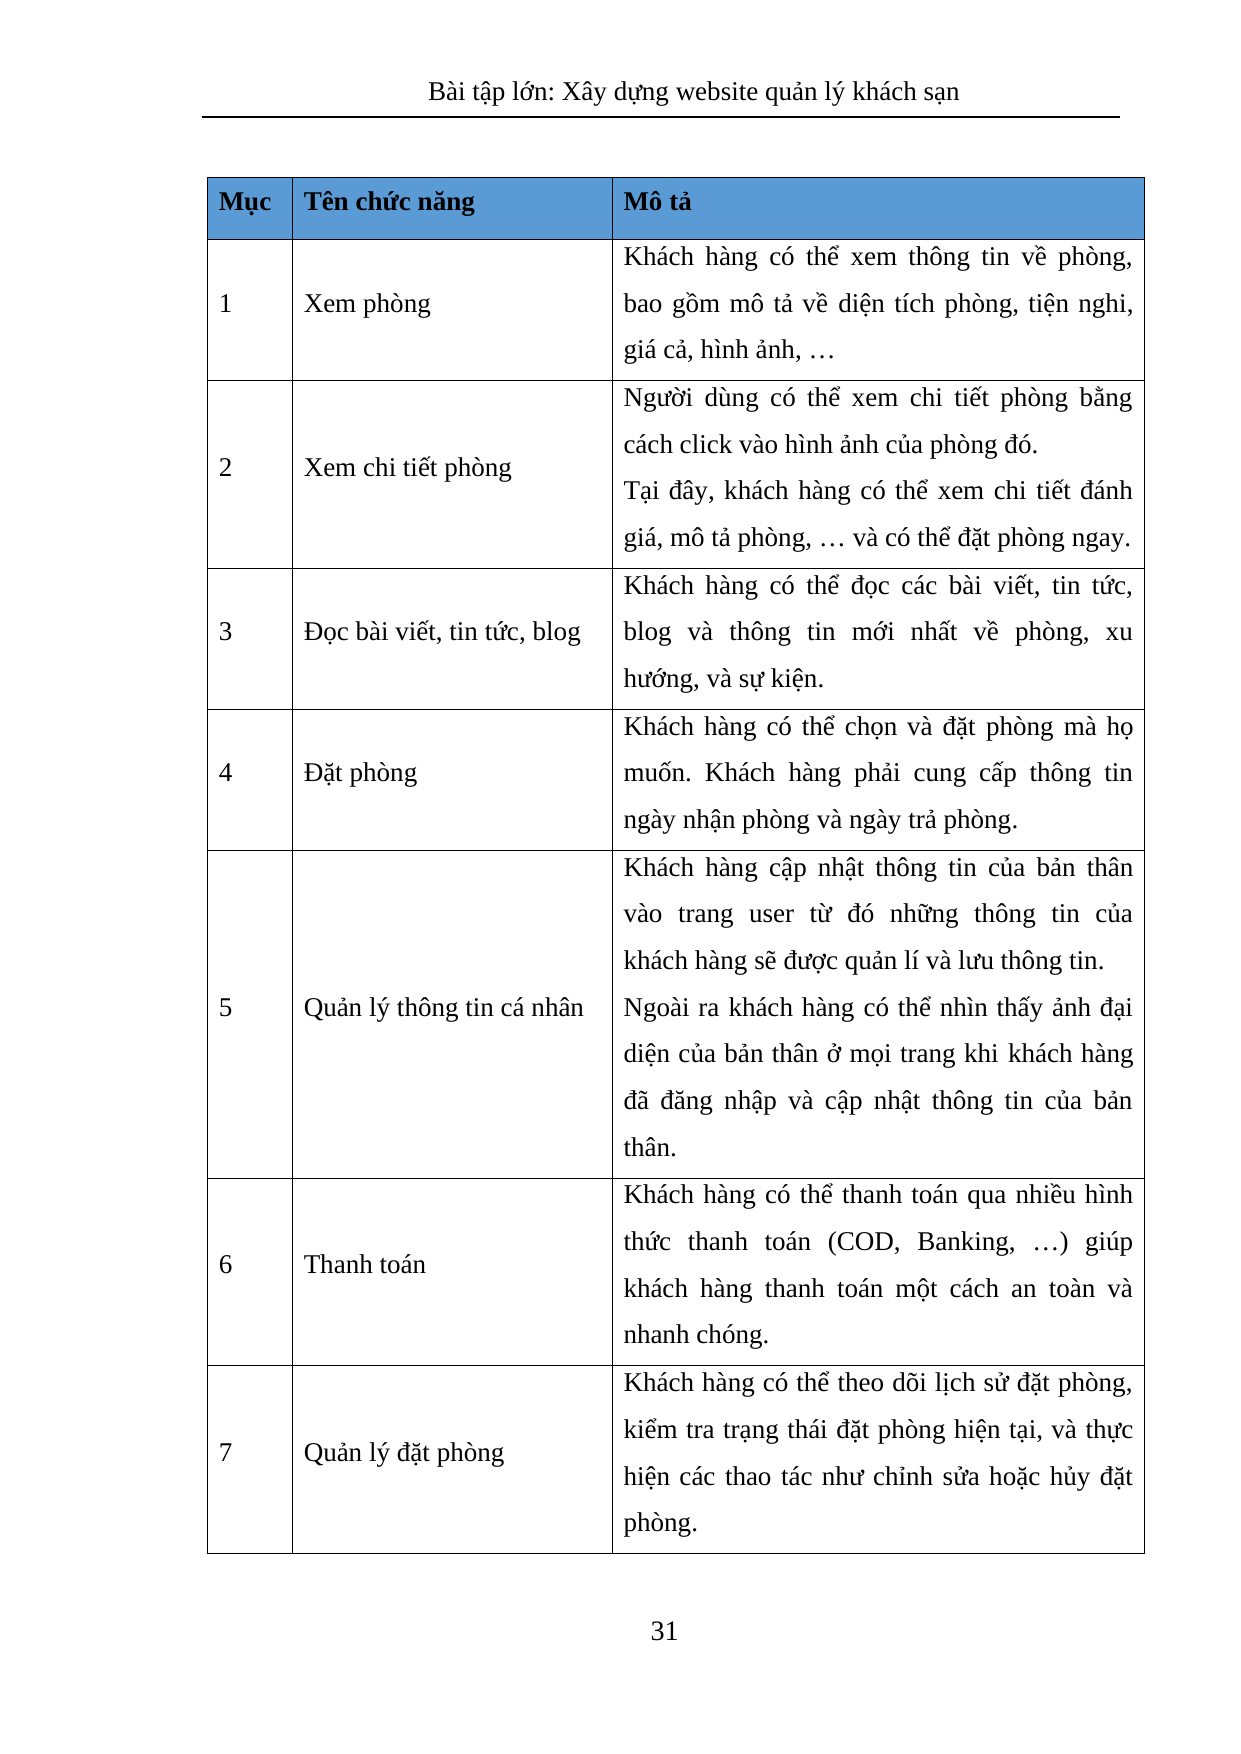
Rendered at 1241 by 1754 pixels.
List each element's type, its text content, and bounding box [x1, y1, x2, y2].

table_cell Người dùng có thể xem chi tiết phòng bằng cách click vào hình ảnh của phòng đó. Tại đây, khách hàng có thể xem chi tiết đánh giá, mô tả phòng, … và có thể đặt phòng ngay. [613, 381, 1144, 568]
table_cell Khách hàng có thể theo dõi lịch sử đặt phòng, kiểm tra trạng thái đặt phòng hiện tại, và thực hiện các thao tác như chỉnh sửa hoặc hủy đặt phòng. [613, 1366, 1144, 1553]
table_cell Khách hàng có thể thanh toán qua nhiều hình thức thanh toán (COD, Banking, …) giúp khách hàng thanh toán một cách an toàn và nhanh chóng. [613, 1179, 1144, 1365]
table_cell 1 [208, 240, 292, 380]
table_header Mục [208, 178, 292, 239]
table_cell Xem phòng [293, 240, 612, 380]
table_cell Đọc bài viết, tin tức, blog [293, 569, 612, 709]
table_cell Khách hàng có thể xem thông tin về phòng, bao gồm mô tả về diện tích phòng, tiện nghi, giá cả, hình ảnh, … [613, 240, 1144, 380]
table_cell Khách hàng có thể chọn và đặt phòng mà họ muốn. Khách hàng phải cung cấp thông tin ngày nhận phòng và ngày trả phòng. [613, 710, 1144, 850]
table_header Tên chức năng [293, 178, 612, 239]
table_cell Quản lý thông tin cá nhân [293, 851, 612, 1177]
table_cell Xem chi tiết phòng [293, 381, 612, 568]
table_cell 5 [208, 851, 292, 1177]
table_cell 7 [208, 1366, 292, 1553]
table_cell Quản lý đặt phòng [293, 1366, 612, 1553]
table_cell 2 [208, 381, 292, 568]
table_cell Khách hàng cập nhật thông tin của bản thân vào trang user từ đó những thông tin của khách hàng sẽ được quản lí và lưu thông tin. Ngoài ra khách hàng có thể nhìn thấy ảnh đại diện của bản thân ở mọi trang khi khách hàng đã đăng nhập và cập nhật thông tin của bản thân. [613, 851, 1144, 1177]
table_cell Khách hàng có thể đọc các bài viết, tin tức, blog và thông tin mới nhất về phòng, xu hướng, và sự kiện. [613, 569, 1144, 709]
table_cell 3 [208, 569, 292, 709]
table_cell 4 [208, 710, 292, 850]
table_header Mô tả [613, 178, 1144, 239]
table_cell Thanh toán [293, 1179, 612, 1365]
table_cell Đặt phòng [293, 710, 612, 850]
table_cell 6 [208, 1179, 292, 1365]
